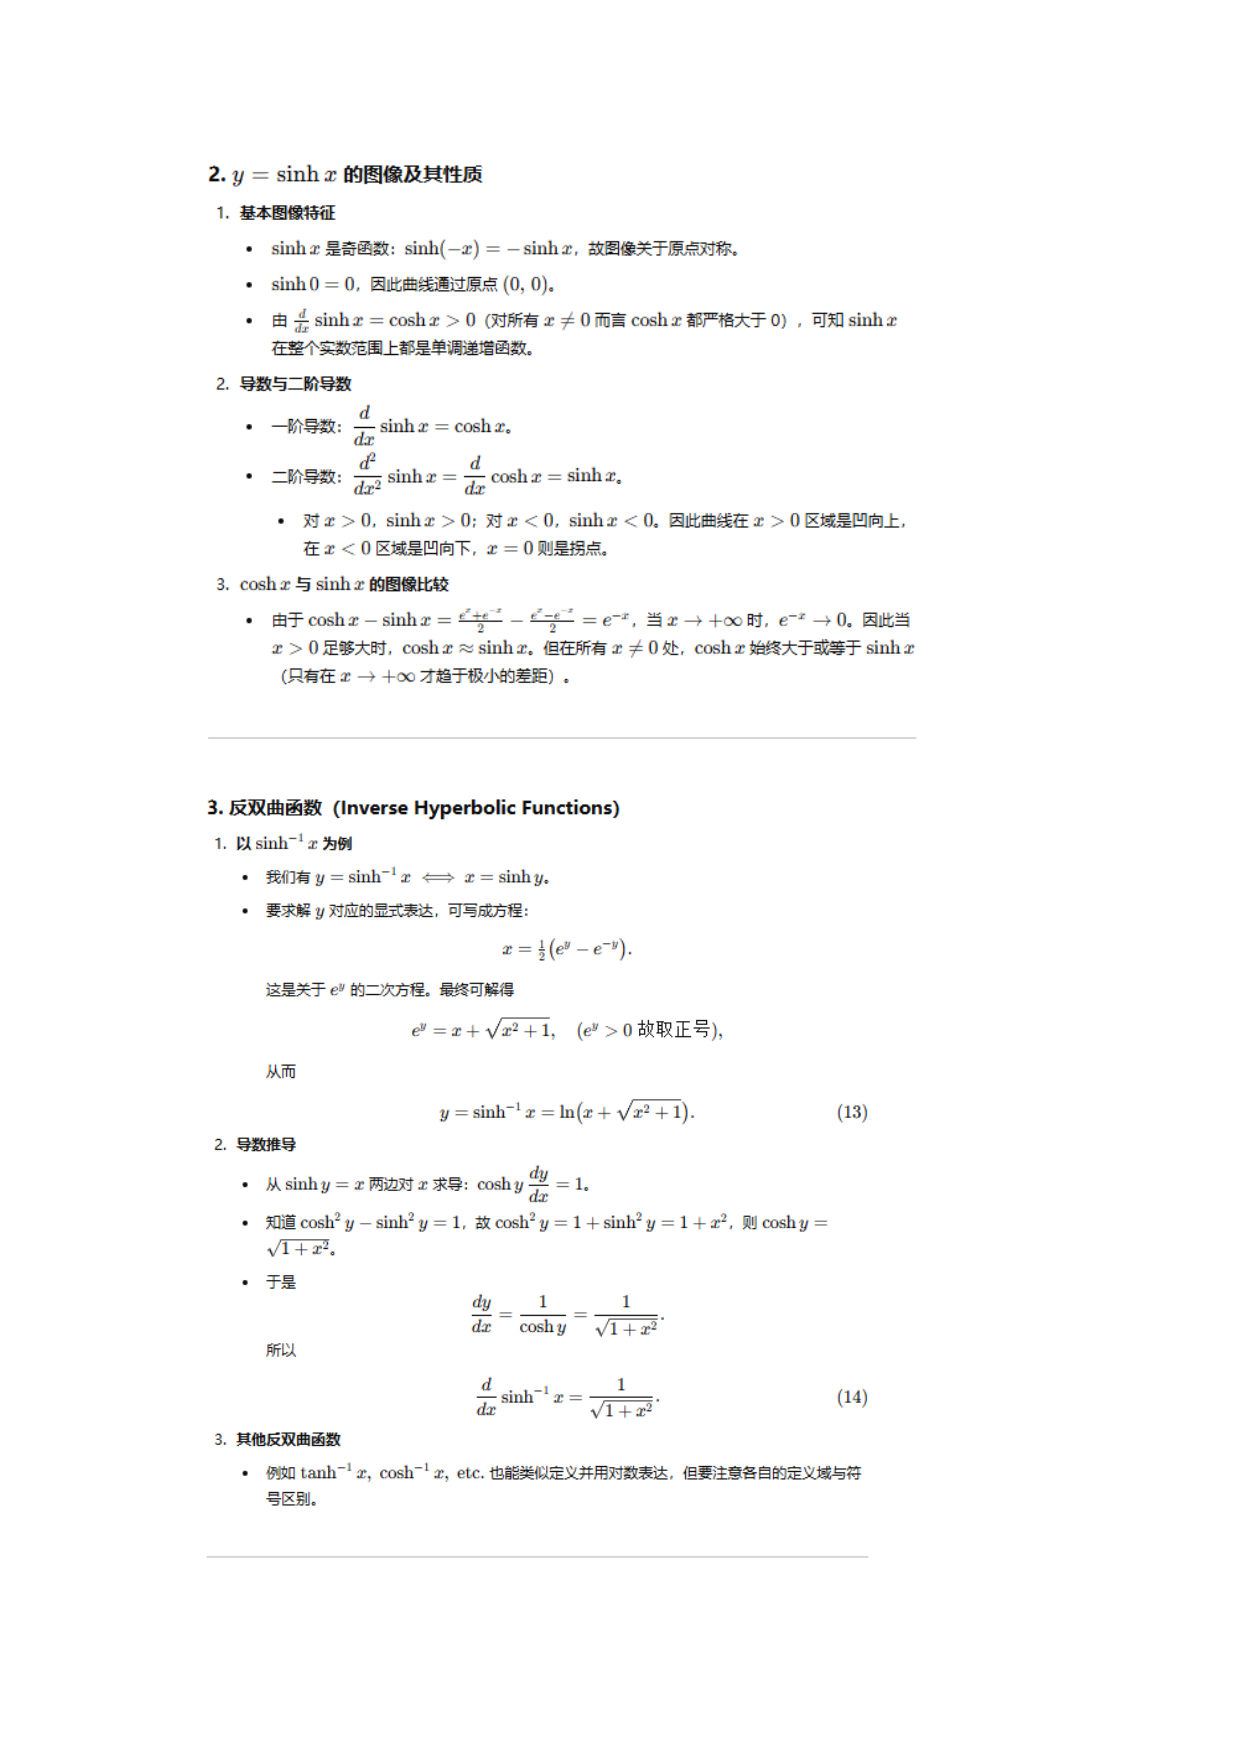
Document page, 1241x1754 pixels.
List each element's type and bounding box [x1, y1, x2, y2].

picture [187, 777, 1053, 1580]
picture [187, 152, 1053, 768]
